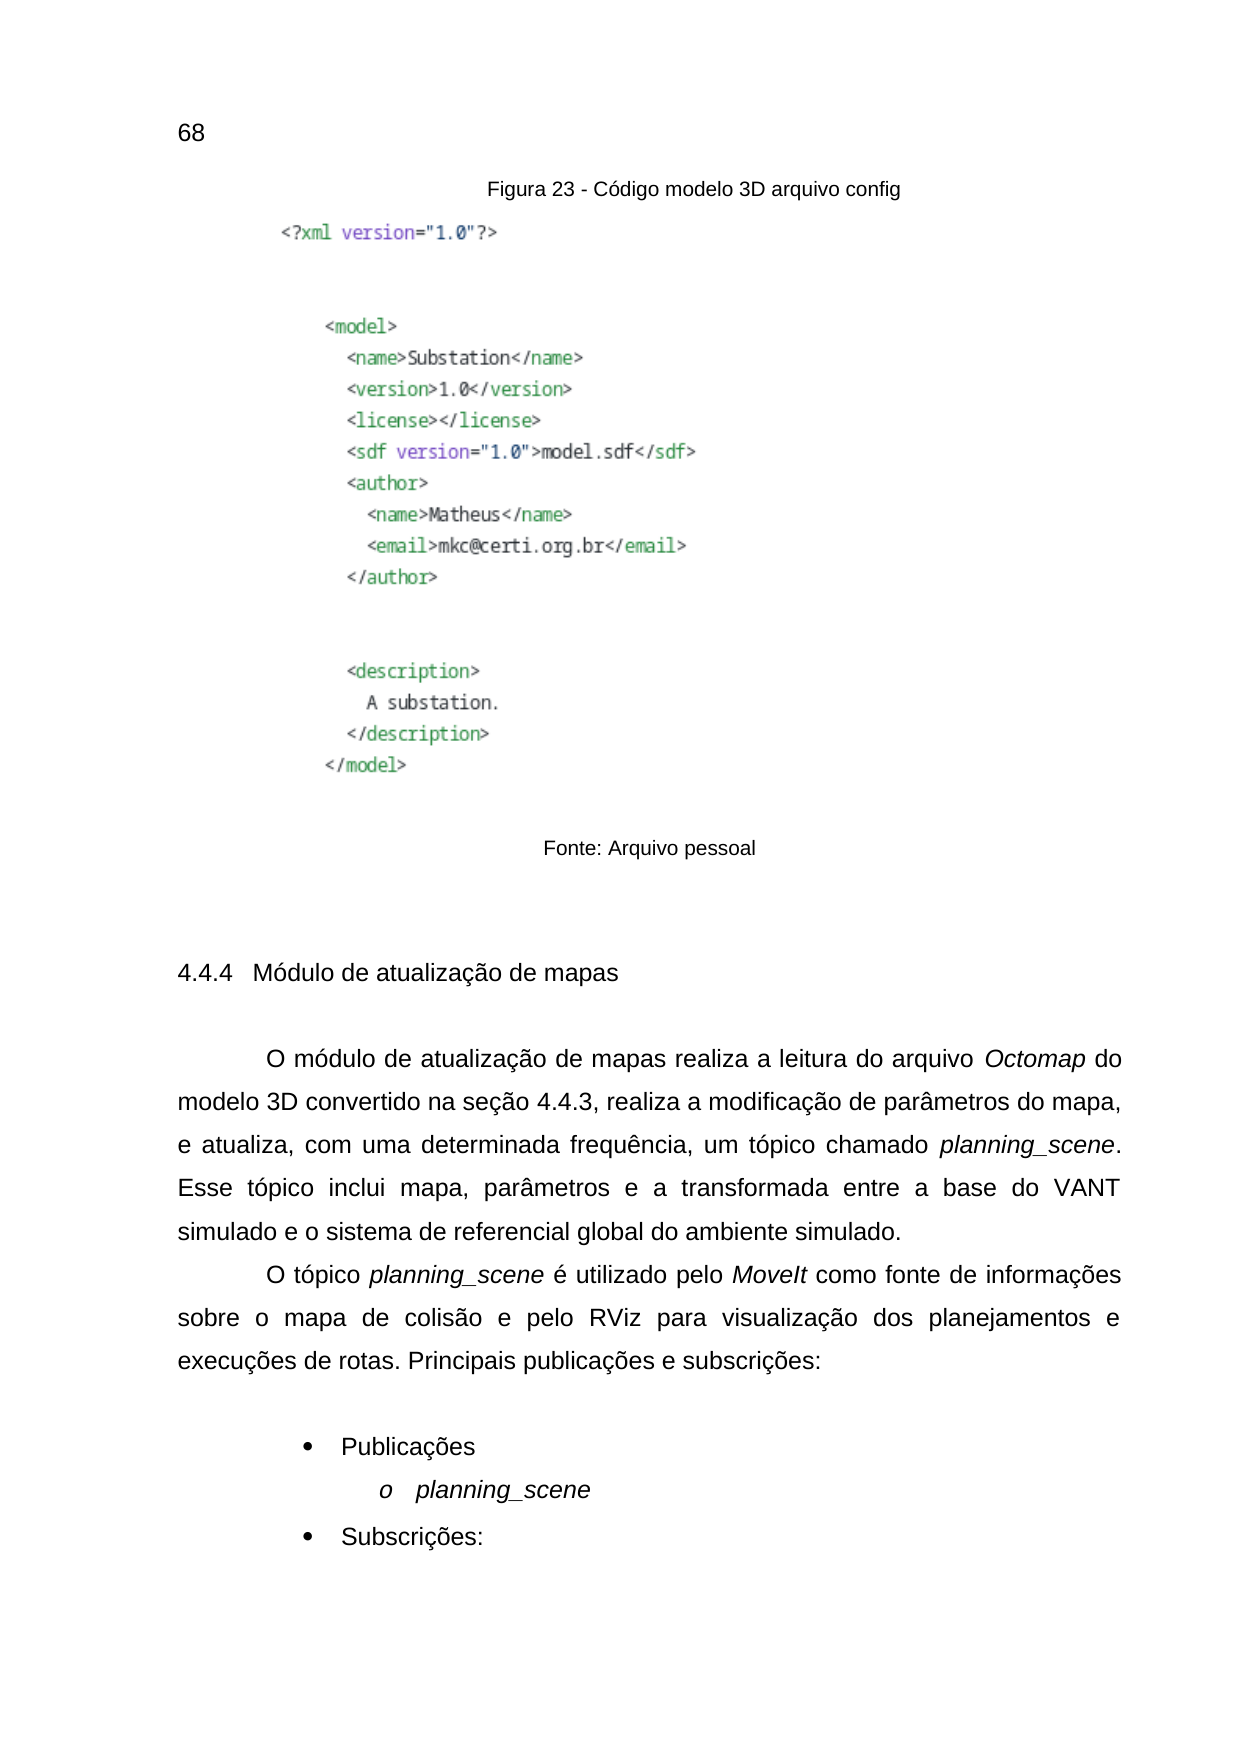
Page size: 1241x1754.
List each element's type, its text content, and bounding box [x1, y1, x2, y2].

text O tópico planning_scene é utilizado pelo MoveIt como fonte de informações sobre o mapa de colisão e pelo RViz para visualização dos planejamentos e execuções de rotas. Principais publicações e subscrições: [177, 1259, 1122, 1374]
text Figura 23 - Código modelo 3D arquivo config [177, 177, 1122, 201]
subtitle Módulo de atualização de mapas [177, 958, 1122, 986]
text Fonte: Arquivo pessoal [177, 213, 1122, 859]
text O módulo de atualização de mapas realiza a leitura do arquivo Octomap do modelo 3D convertido na seção 4.4.3, realiza a modificação de parâmetros do mapa, e atualiza, com uma determinada frequência, um tópico chamado planning_scene. Esse tópico inclui mapa, parâmetros e a transformada entre a base do VANT simulado e o sistema de referencial global do ambiente simulado. [177, 1044, 1122, 1245]
list planning_scene [378, 1475, 1122, 1506]
list Subscrições: [303, 1522, 1122, 1551]
list Publicações [303, 1432, 1122, 1461]
